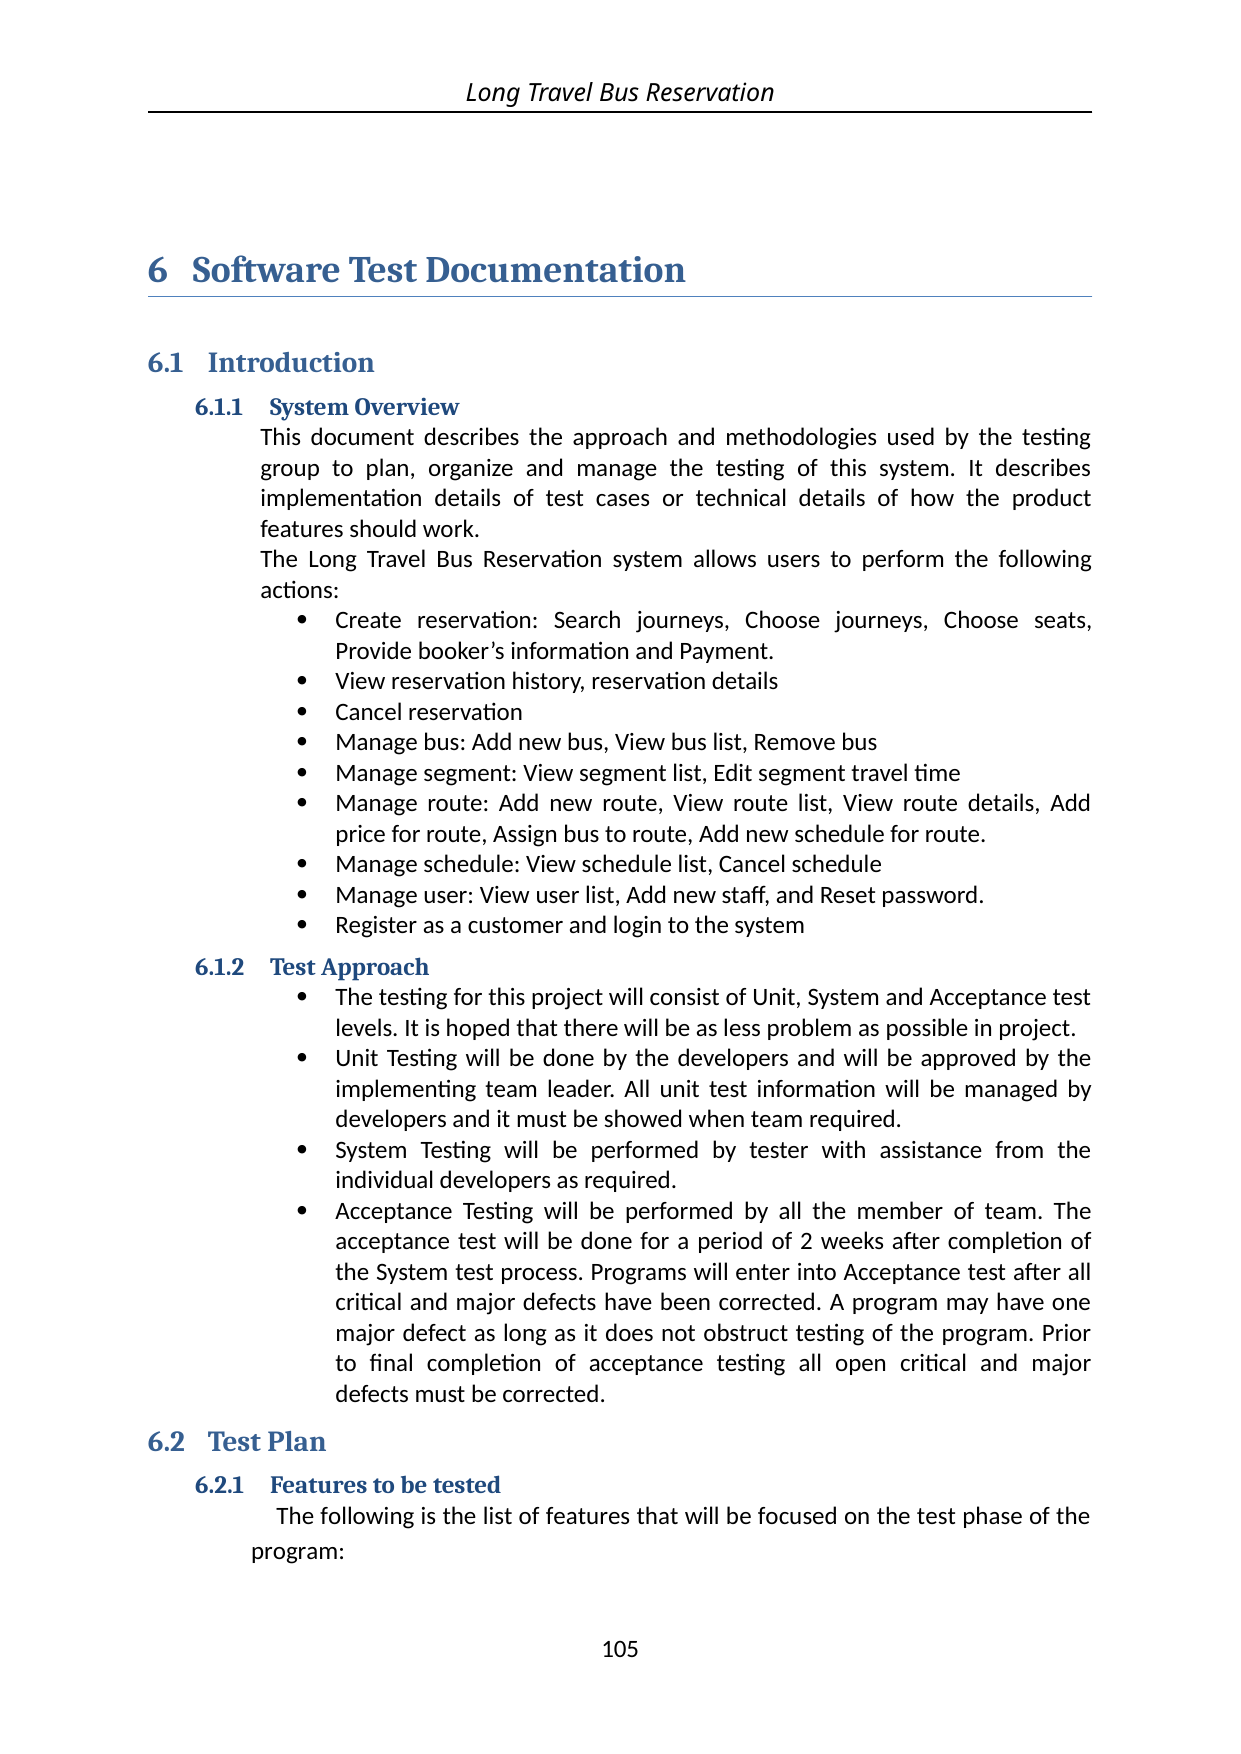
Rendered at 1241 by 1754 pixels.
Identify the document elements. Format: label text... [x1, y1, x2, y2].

list Manage schedule: View schedule list, Cancel schedule [298, 848, 1092, 879]
subtitle Features to be tested [195, 1471, 1092, 1500]
list Manage bus: Add new bus, View bus list, Remove bus [298, 726, 1092, 757]
list Manage user: View user list, Add new staff, and Reset password. [298, 879, 1092, 909]
list Unit Testing will be done by the developers and will be approved by the implementing team leader. All unit test information will be managed by developers and it must be showed when team required. [298, 1042, 1092, 1134]
text The following is the list of features that will be focused on the test phase of the program: [251, 1500, 1092, 1566]
list Manage segment: View segment list, Edit segment travel time [298, 757, 1092, 787]
text This document describes the approach and methodologies used by the testing group to plan, organize and manage the testing of this system. It describes implementation details of test cases or technical details of how the product features should work. [260, 421, 1092, 543]
list Manage route: Add new route, View route list, View route details, Add price for route, Assign bus to route, Add new schedule for route. [298, 787, 1092, 848]
list The testing for this project will consist of Unit, System and Acceptance test levels. It is hoped that there will be as less problem as possible in project. [298, 981, 1092, 1042]
subtitle Test Plan [148, 1425, 1092, 1459]
subtitle Introduction [148, 346, 1092, 380]
subtitle Software Test Documentation [148, 248, 1092, 296]
list Acceptance Testing will be performed by all the member of team. The acceptance test will be done for a period of 2 weeks after completion of the System test process. Programs will enter into Acceptance test after all critical and major defects have been corrected. A program may have one major defect as long as it does not obstruct testing of the program. Prior to final completion of acceptance testing all open critical and major defects must be corrected. [298, 1195, 1092, 1408]
list Cancel reservation [298, 696, 1092, 726]
list Create reservation: Search journeys, Choose journeys, Choose seats, Provide booker’s information and Payment. [298, 604, 1092, 665]
list View reservation history, reservation details [298, 665, 1092, 696]
list System Testing will be performed by tester with assistance from the individual developers as required. [298, 1134, 1092, 1195]
text The Long Travel Bus Reservation system allows users to perform the following actions: [260, 543, 1092, 604]
list Register as a customer and login to the system [298, 909, 1092, 940]
subtitle System Overview [195, 392, 1092, 421]
subtitle Test Approach [195, 952, 1092, 981]
